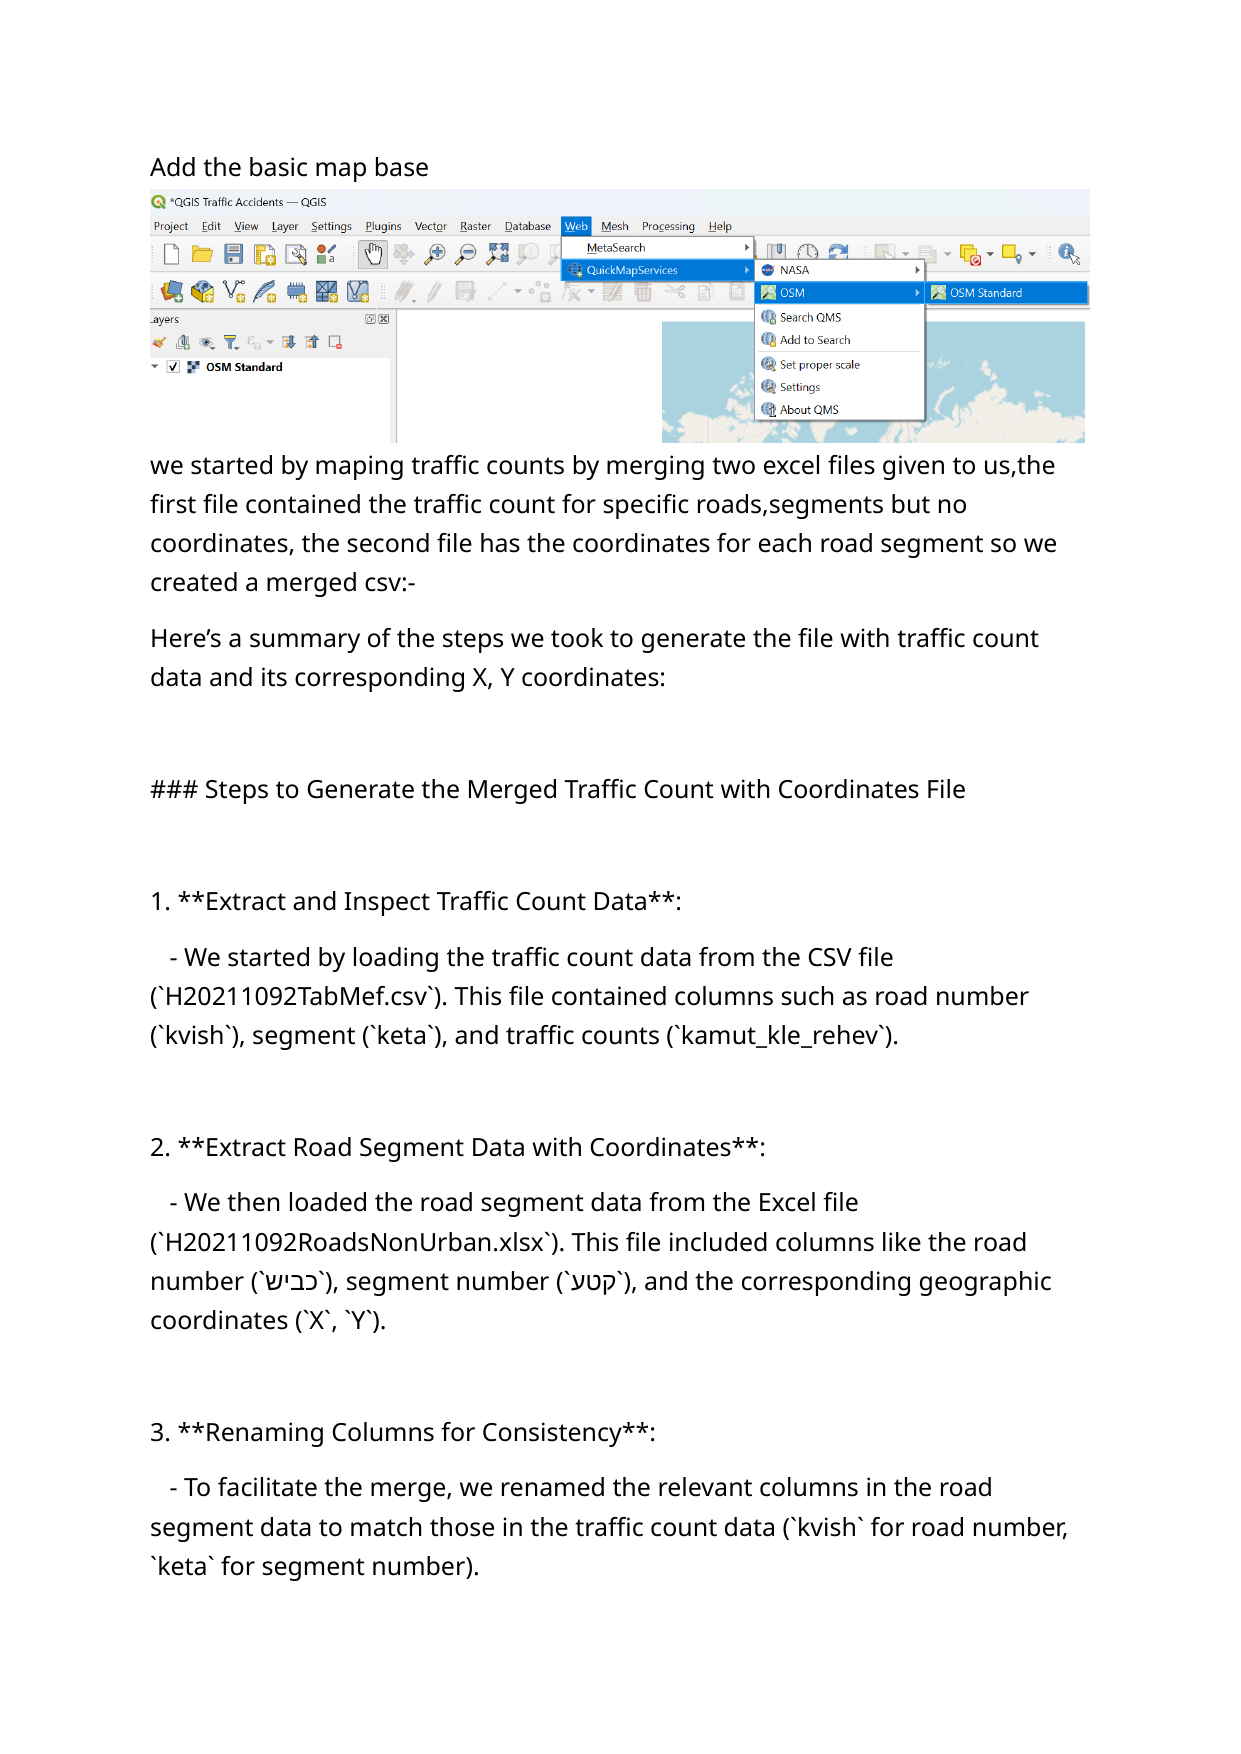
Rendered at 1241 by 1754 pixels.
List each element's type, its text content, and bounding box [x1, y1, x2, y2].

text 3. **Renaming Columns for Consistency**: [150, 1414, 1090, 1448]
text Here’s a summary of the steps we took to generate the file with traffic count data and its corresponding X, Y coordinates: [150, 621, 1090, 694]
text 2. **Extract Road Segment Data with Coordinates**: [150, 1129, 1090, 1163]
text 1. **Extract and Inspect Traffic Count Data**: [150, 883, 1090, 917]
picture [150, 189, 1091, 443]
text - We then loaded the road segment data from the Excel file (`H20211092RoadsNonUrban.xlsx`). This file included columns like the road number (`כביש`), segment number (`קטע`), and the corresponding geographic coordinates (`X`, `Y`). [150, 1185, 1090, 1337]
text - To facilitate the merge, we renamed the relevant columns in the road segment data to match those in the traffic count data (`kvish` for road number, `keta` for segment number). [150, 1470, 1090, 1582]
text ### Steps to Generate the Merged Traffic Count with Coordinates File [150, 772, 1090, 806]
text Add the basic map base we started by maping traffic counts by merging two excel files given to us,the first file contained the traffic count for specific roads,segments but no coordinates, the second file has the coordinates for each road segment so we created a merged csv:- [150, 443, 1090, 599]
text Add the basic map base we started by maping traffic counts by merging two excel files given to us,the first file contained the traffic count for specific roads,segments but no coordinates, the second file has the coordinates for each road segment so we created a merged csv:- [150, 150, 1090, 189]
text - We started by loading the traffic count data from the CSV file (`H20211092TabMef.csv`). This file contained columns such as road number (`kvish`), segment (`keta`), and traffic counts (`kamut_kle_rehev`). [150, 939, 1090, 1052]
